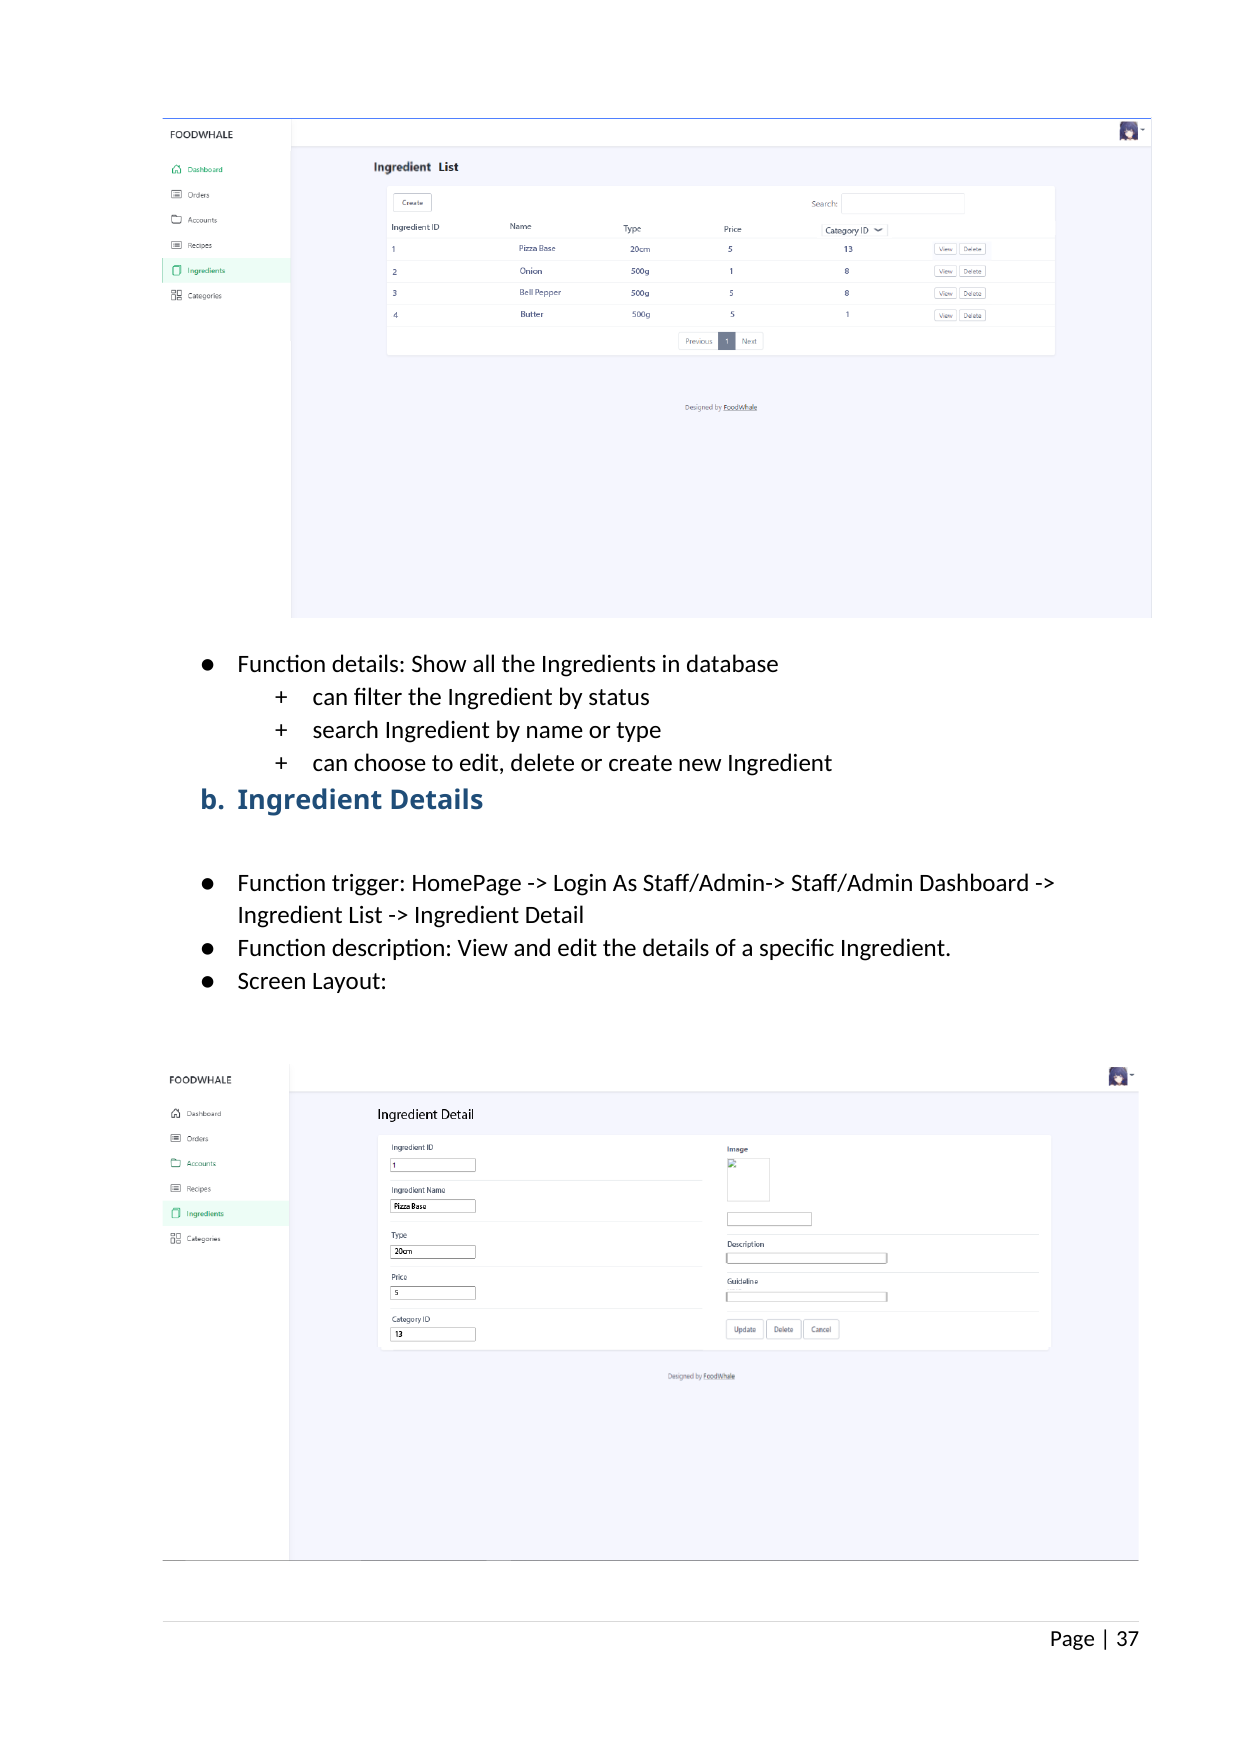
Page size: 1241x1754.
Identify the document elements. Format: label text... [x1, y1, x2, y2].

list can choose to edit, delete or create new Ingredient [275, 747, 1139, 778]
list can filter the Ingredient by status [275, 681, 1139, 712]
subtitle Ingredient Details [200, 780, 1139, 817]
list Function details: Show all the Ingredients in database [200, 648, 1139, 679]
picture [162, 117, 1152, 618]
list Function description: View and edit the details of a specific Ingredient. [200, 933, 1139, 963]
list search Ingredient by name or type [275, 714, 1139, 745]
list Screen Layout: [200, 966, 1139, 996]
list Function trigger: HomePage -> Login As Staff/Admin-> Staff/Admin Dashboard -> Ingredient List -> Ingredient Detail [200, 867, 1139, 930]
picture [162, 1064, 1139, 1561]
